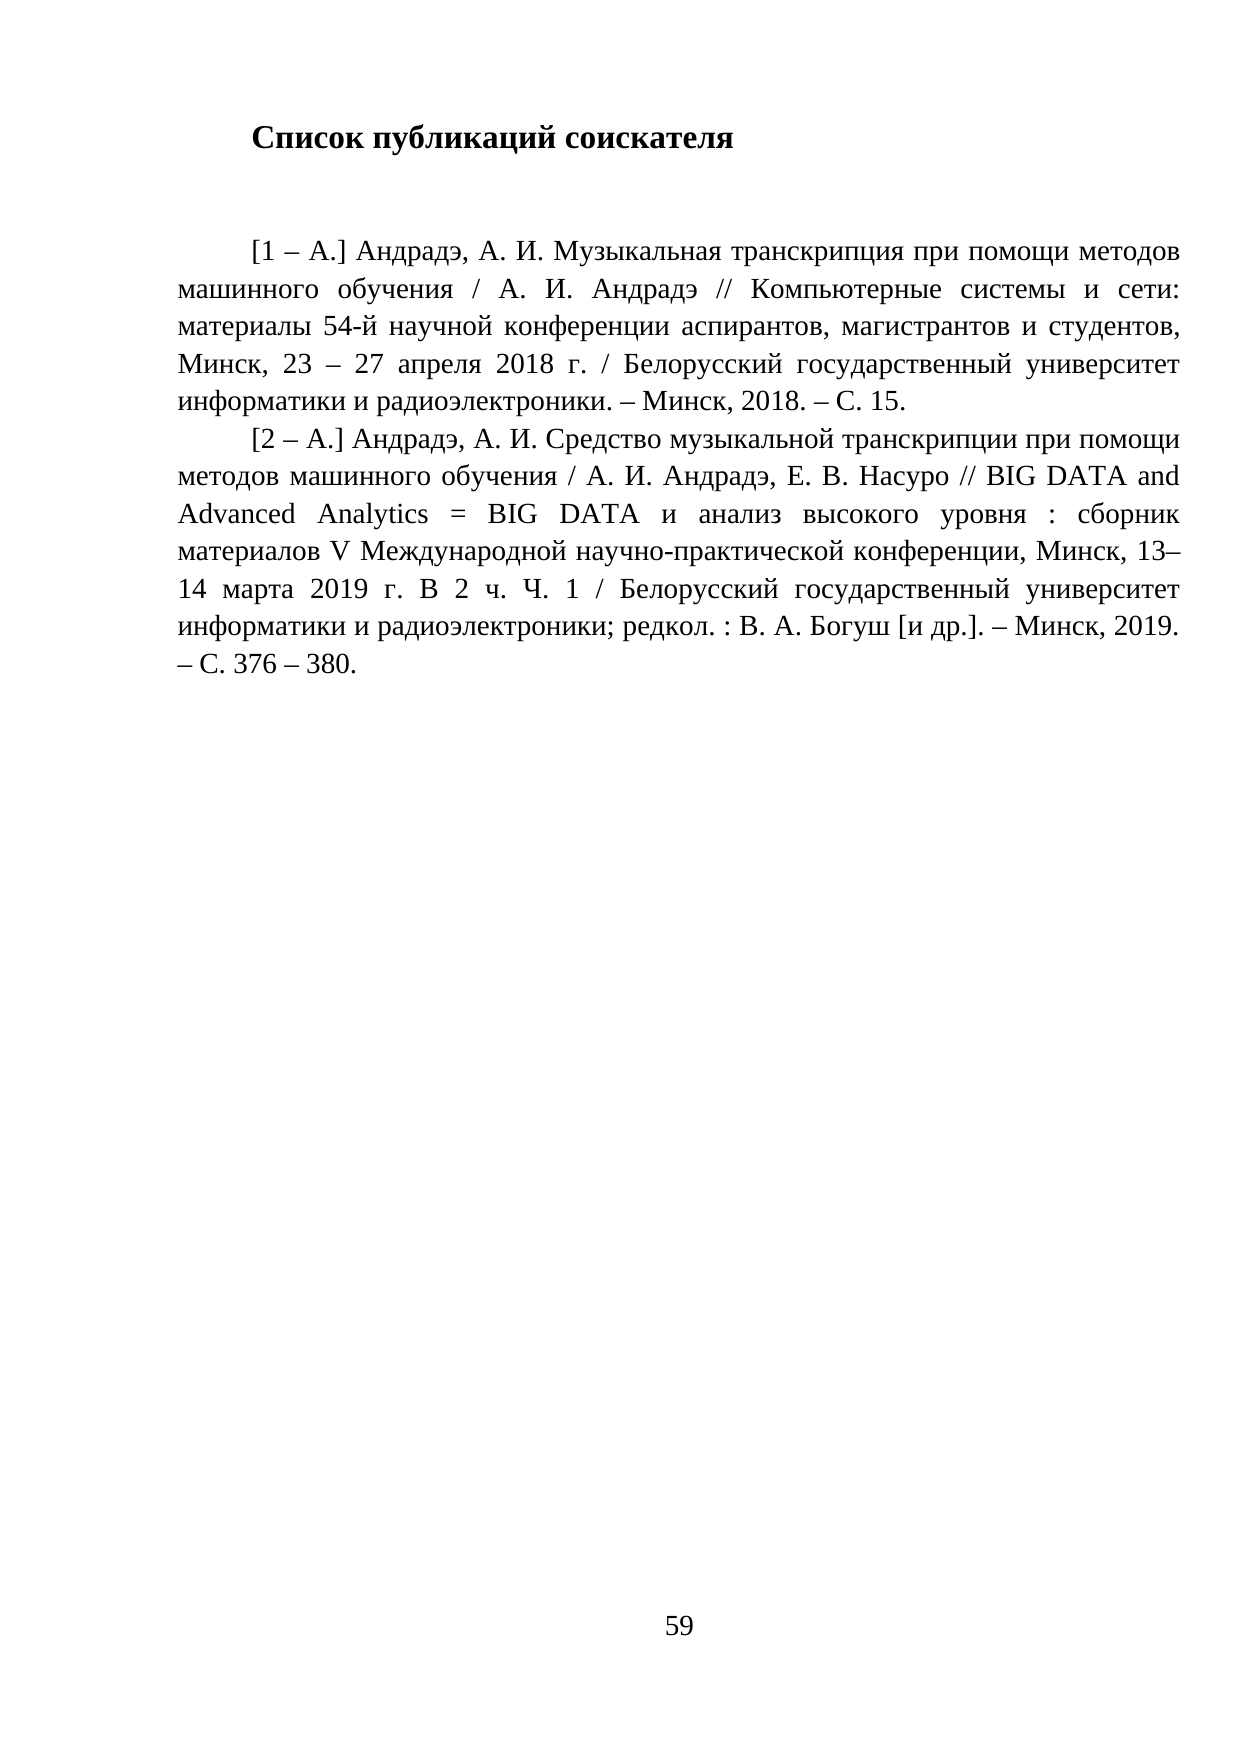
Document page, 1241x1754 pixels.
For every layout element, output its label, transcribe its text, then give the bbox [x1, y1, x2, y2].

list Список публикаций соискателя [251, 118, 1181, 156]
text [1 – A.] Андрадэ, А. И. Музыкальная транскрипция при помощи методов машинного обучения / А. И. Андрадэ // Компьютерные системы и сети: материалы 54-й научной конференции аспирантов, магистрантов и студентов, Минск, 23 – 27 апреля 2018 г. / Белорусский государственный университет информатики и радиоэлектроники. – Минск, 2018. – С. 15. [177, 231, 1181, 418]
text [2 – A.] Андрадэ, А. И. Средство музыкальной транскрипции при помощи методов машинного обучения / А. И. Андрадэ, Е. В. Насуро // BIG DATA and Advanced Analytics = BIG DATA и анализ высокого уровня : сборник материалов V Международной научно-практической конференции, Минск, 13–14 марта 2019 г. В 2 ч. Ч. 1 / Белорусский государственный университет информатики и радиоэлектроники; редкол. : В. А. Богуш [и др.]. – Минск, 2019. – С. 376 – 380. [177, 418, 1181, 681]
